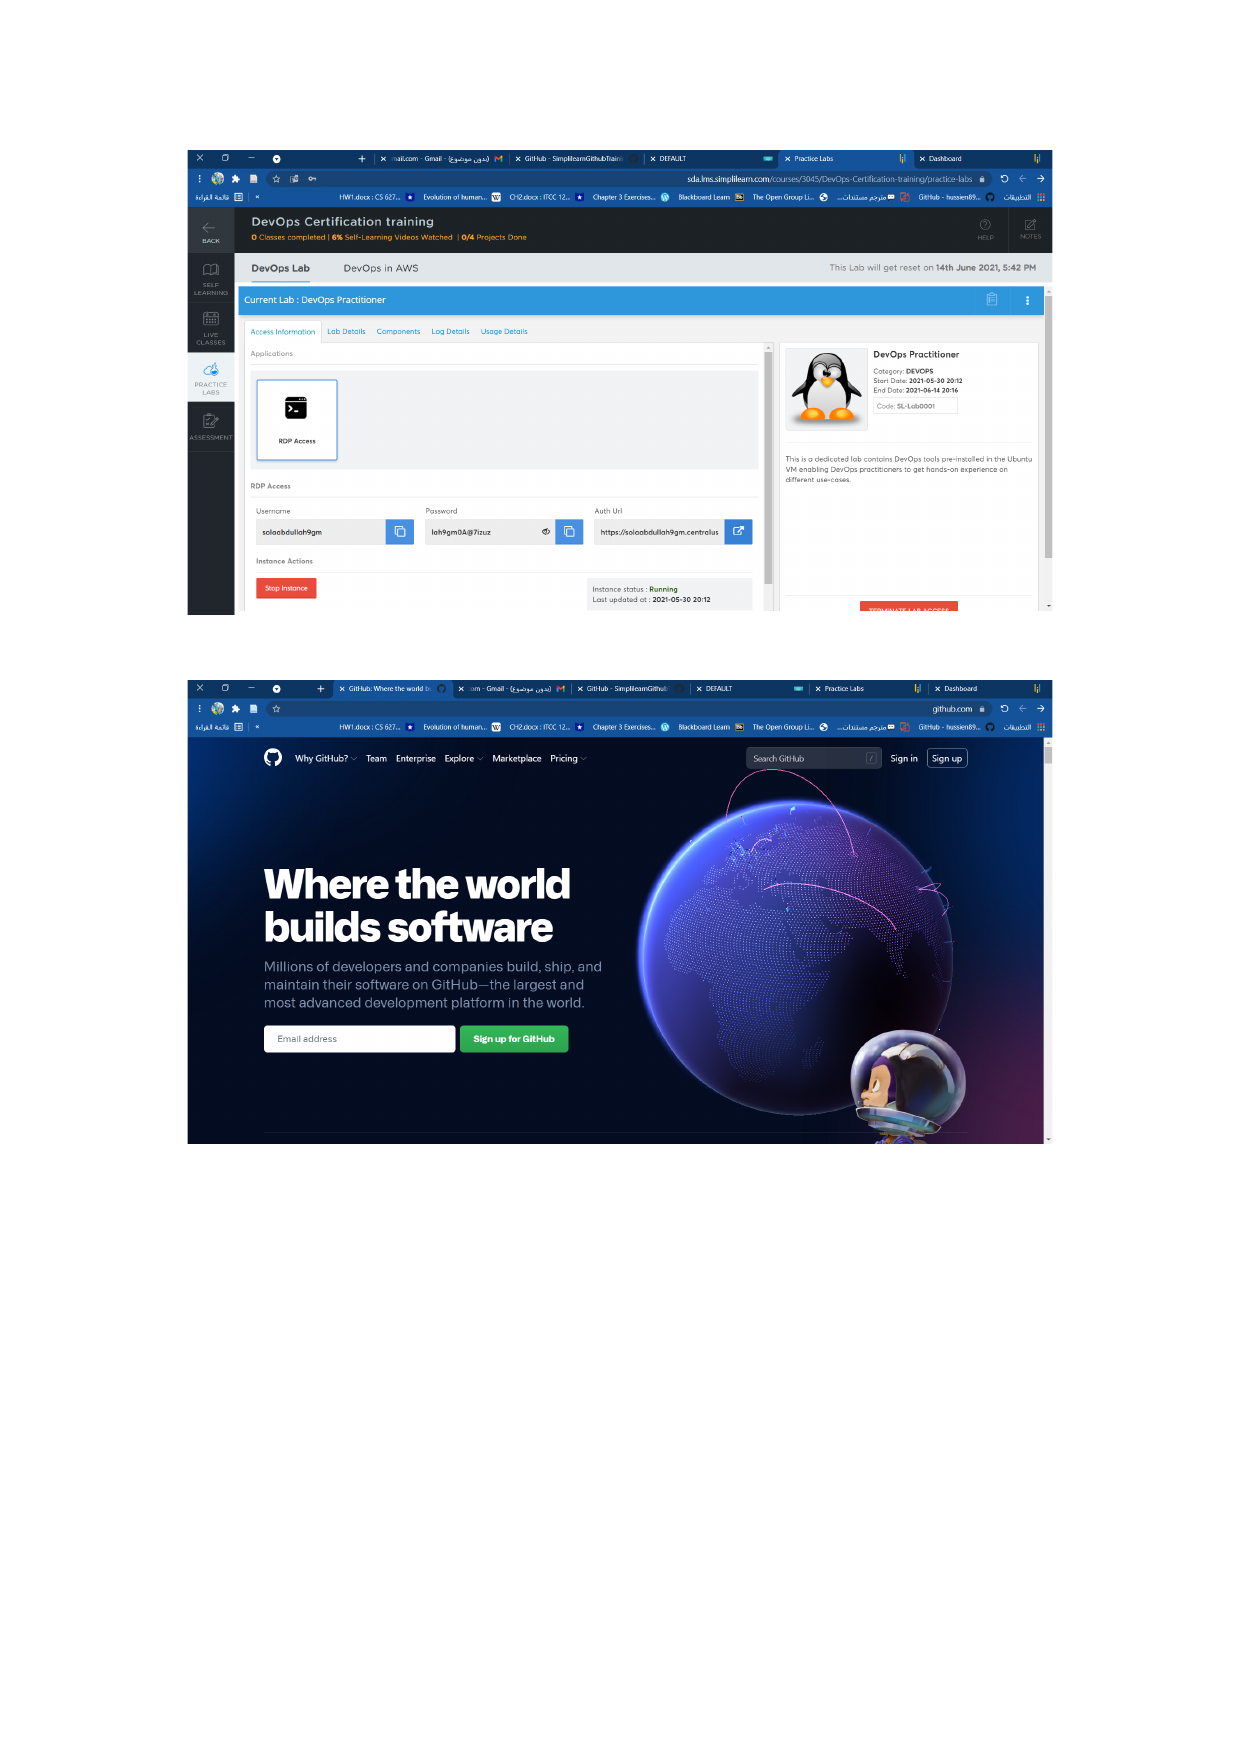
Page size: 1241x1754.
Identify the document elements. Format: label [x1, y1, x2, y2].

picture [187, 150, 1053, 615]
picture [187, 680, 1053, 1144]
